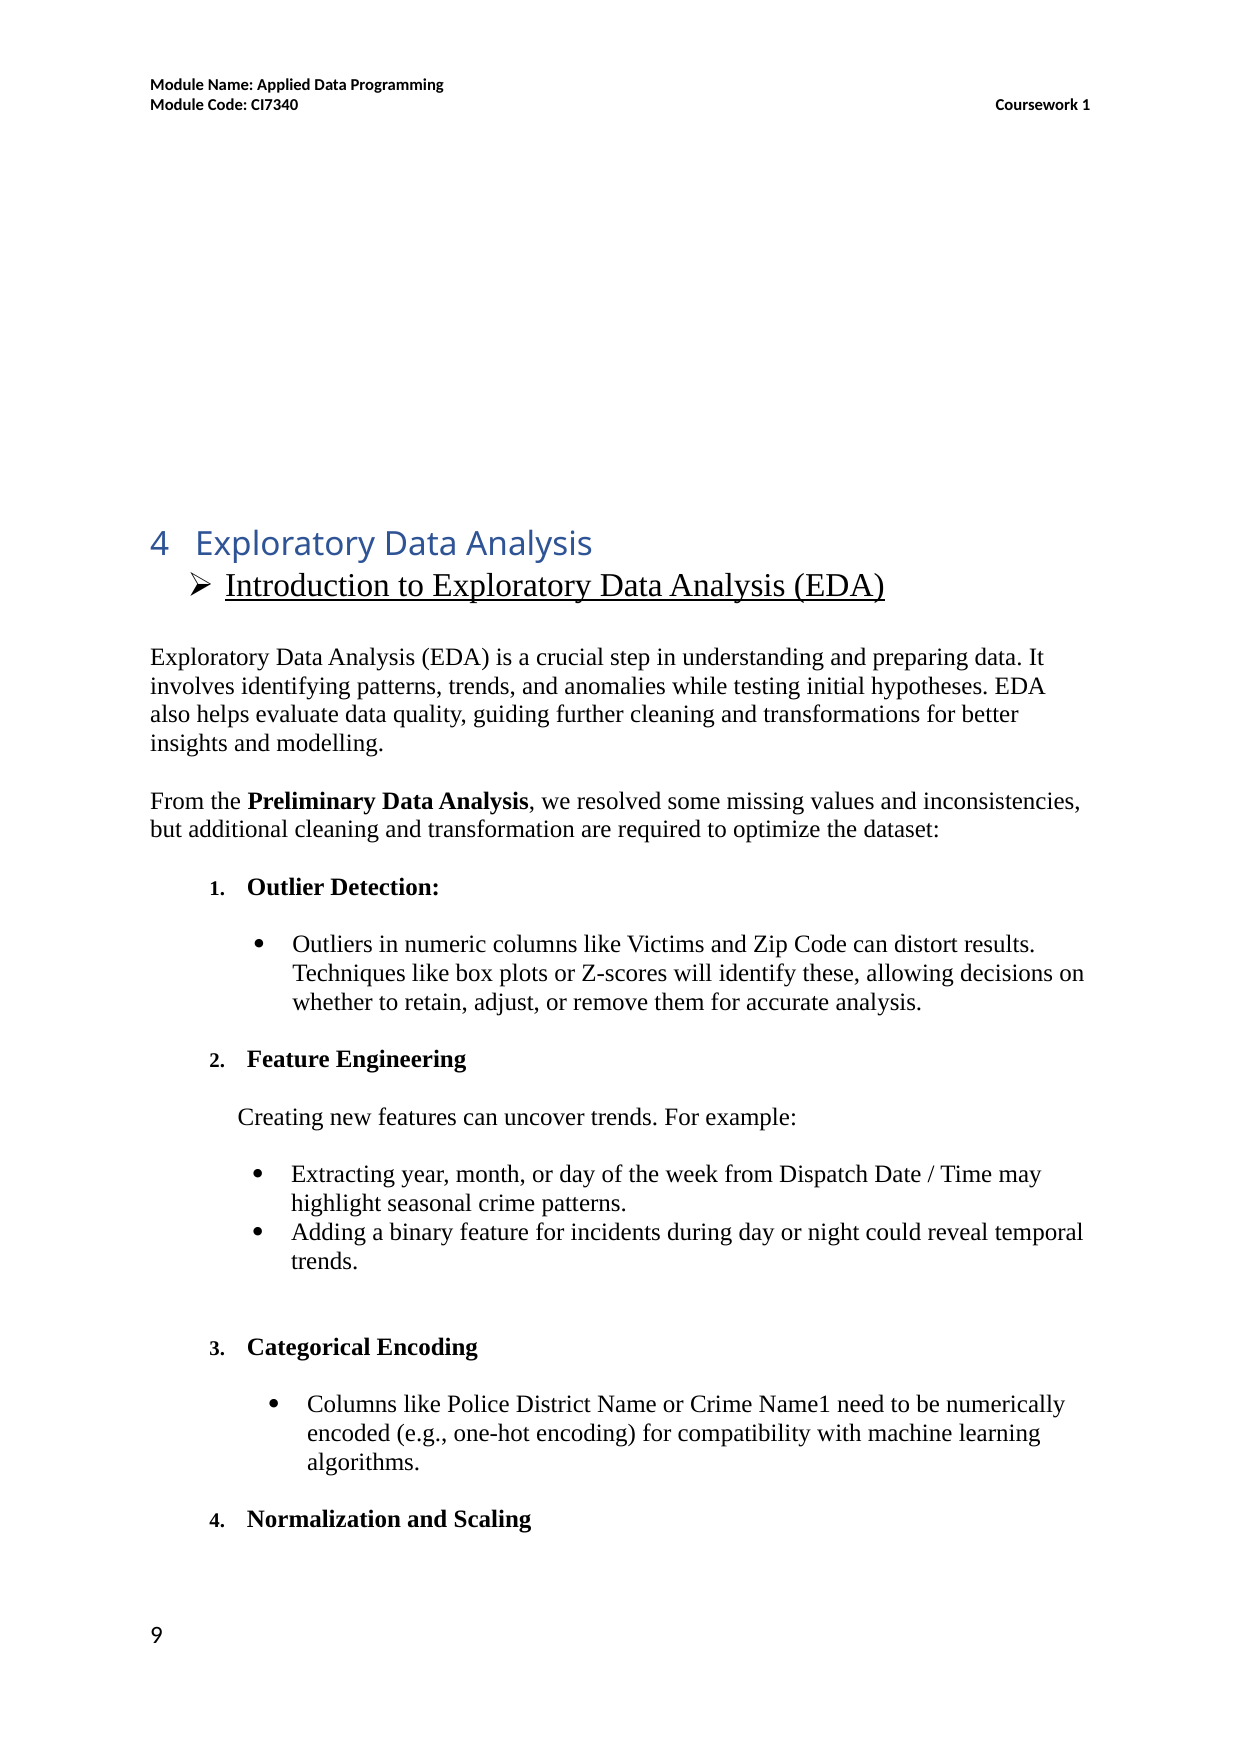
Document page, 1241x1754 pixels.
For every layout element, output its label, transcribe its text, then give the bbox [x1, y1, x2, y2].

list Adding a binary feature for incidents during day or night could reveal temporal trends. [253, 1217, 1090, 1274]
text From the Preliminary Data Analysis, we resolved some missing values and inconsistencies, but additional cleaning and transformation are required to optimize the dataset: [150, 786, 1090, 843]
list Normalization and Scaling [209, 1504, 1090, 1533]
list Feature Engineering [209, 1044, 1090, 1073]
list Outliers in numeric columns like Victims and Zip Code can distort results. Techniques like box plots or Z-scores will identify these, allowing decisions on whether to retain, adjust, or remove them for accurate analysis. [254, 929, 1090, 1016]
list Outlier Detection: [209, 872, 1090, 901]
subtitle Exploratory Data Analysis [150, 520, 1090, 565]
text Exploratory Data Analysis (EDA) is a crucial step in understanding and preparing data. It involves identifying patterns, trends, and anomalies while testing initial hypotheses. EDA also helps evaluate data quality, guiding further cleaning and transformations for better insights and modelling. [150, 642, 1090, 757]
text Creating new features can uncover trends. For example: [150, 1102, 1090, 1131]
list Categorical Encoding [209, 1332, 1090, 1361]
list Introduction to Exploratory Data Analysis (EDA) [187, 565, 1090, 604]
list Extracting year, month, or day of the week from Dispatch Date / Time may highlight seasonal crime patterns. [253, 1159, 1090, 1217]
list Columns like Police District Name or Crime Name1 need to be numerically encoded (e.g., one-hot encoding) for compatibility with machine learning algorithms. [269, 1389, 1090, 1476]
